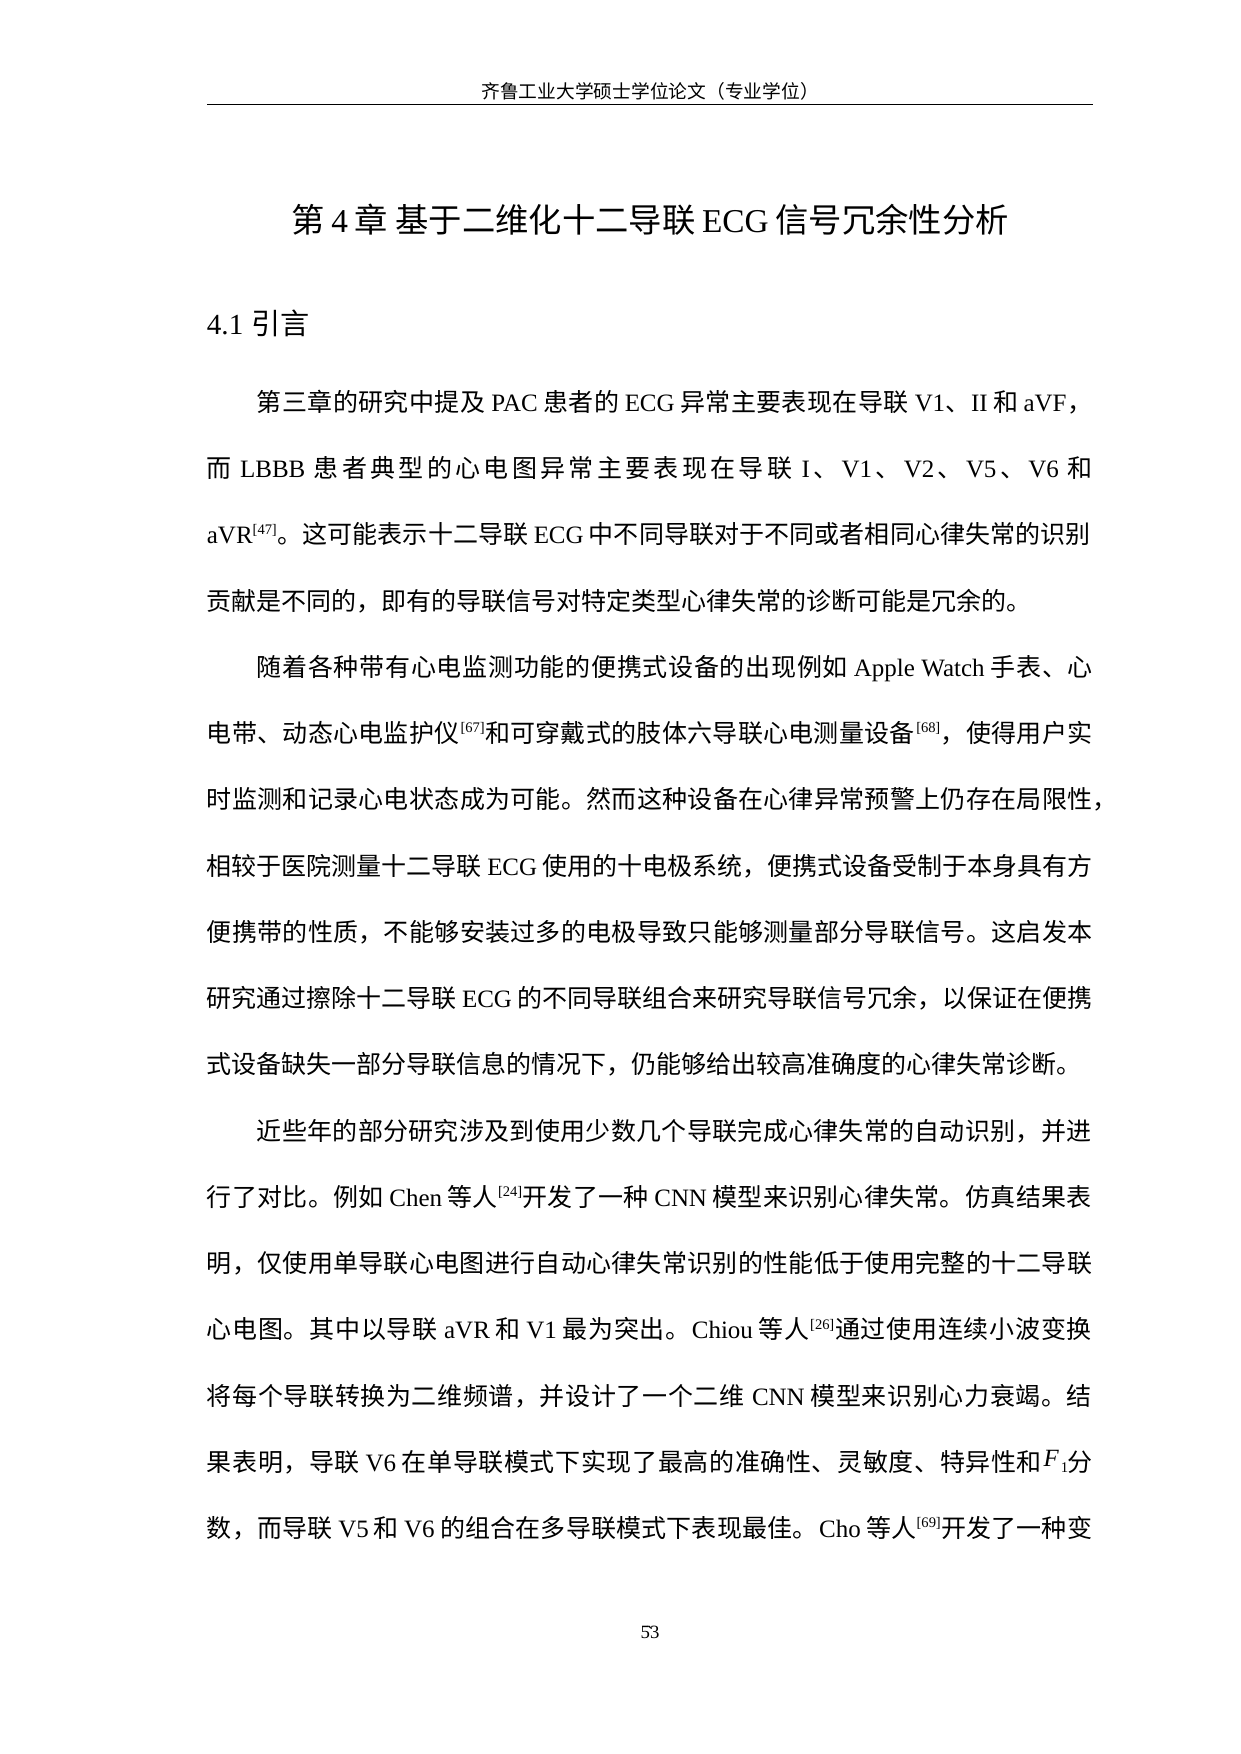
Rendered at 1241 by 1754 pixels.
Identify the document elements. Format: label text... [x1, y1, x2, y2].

text 4.1 引言 [207, 289, 1093, 355]
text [207, 1096, 1093, 1560]
text 第三章的研究中提及PAC患者的ECG异常主要表现在导联V1、II和aVF，而LBBB患者典型的心电图异常主要表现在导联I、V1、V2、V5、V6和aVR[47]。这可能表示十二导联ECG中不同导联对于不同或者相同心律失常的识别贡献是不同的，即有的导联信号对特定类型心律失常的诊断可能是冗余的。 [207, 367, 1093, 632]
text 随着各种带有心电监测功能的便携式设备的出现例如Apple Watch手表、心电带、动态心电监护仪[67]和可穿戴式的肢体六导联心电测量设备[68]，使得用户实时监测和记录心电状态成为可能。然而这种设备在心律异常预警上仍存在局限性，相较于医院测量十二导联ECG使用的十电极系统，便携式设备受制于本身具有方便携带的性质，不能够安装过多的电极导致只能够测量部分导联信号。这启发本研究通过擦除十二导联ECG的不同导联组合来研究导联信号冗余，以保证在便携式设备缺失一部分导联信息的情况下，仍能够给出较高准确度的心律失常诊断。 [207, 632, 1093, 1096]
text 第4章 基于二维化十二导联ECG信号冗余性分析 [207, 185, 1093, 251]
